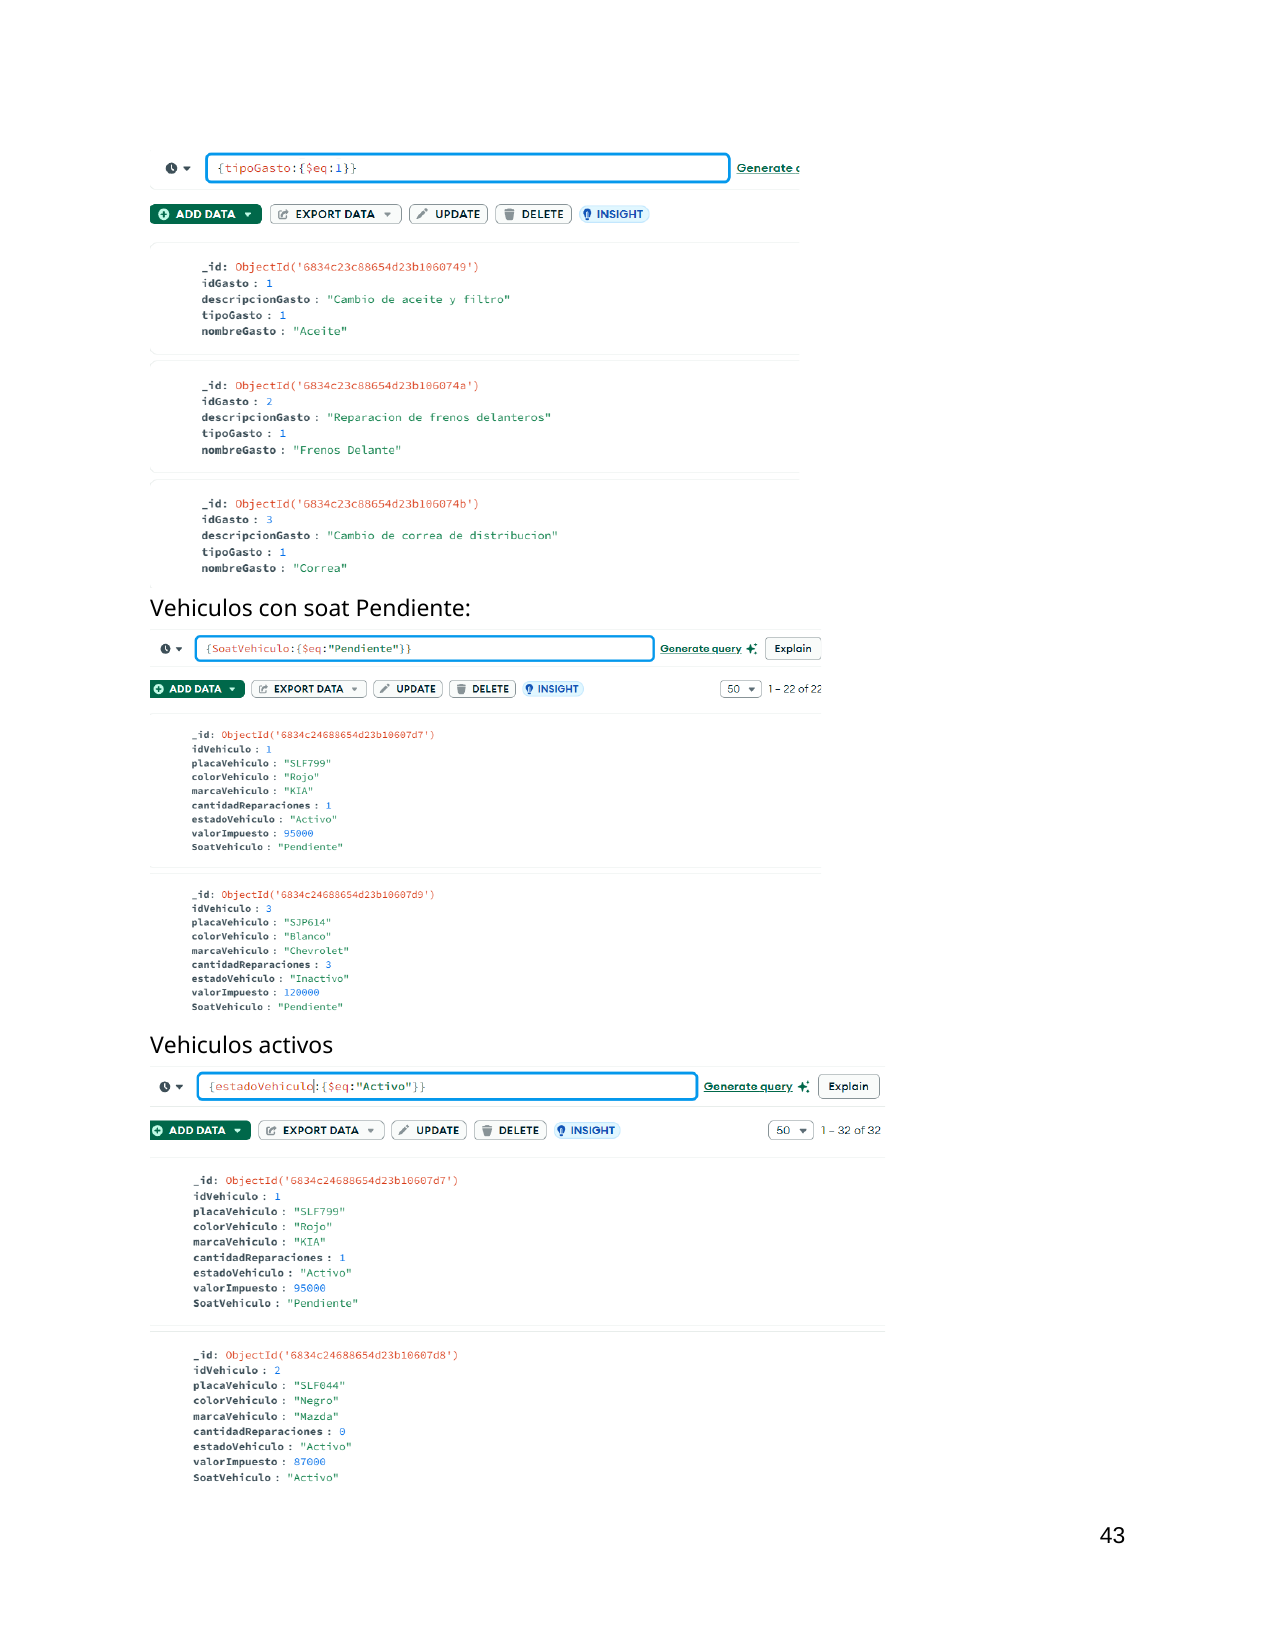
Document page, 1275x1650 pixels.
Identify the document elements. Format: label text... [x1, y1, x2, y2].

picture [150, 628, 822, 1025]
text Vehiculos activos [150, 1029, 1125, 1060]
picture [150, 1064, 886, 1496]
picture [150, 150, 800, 588]
